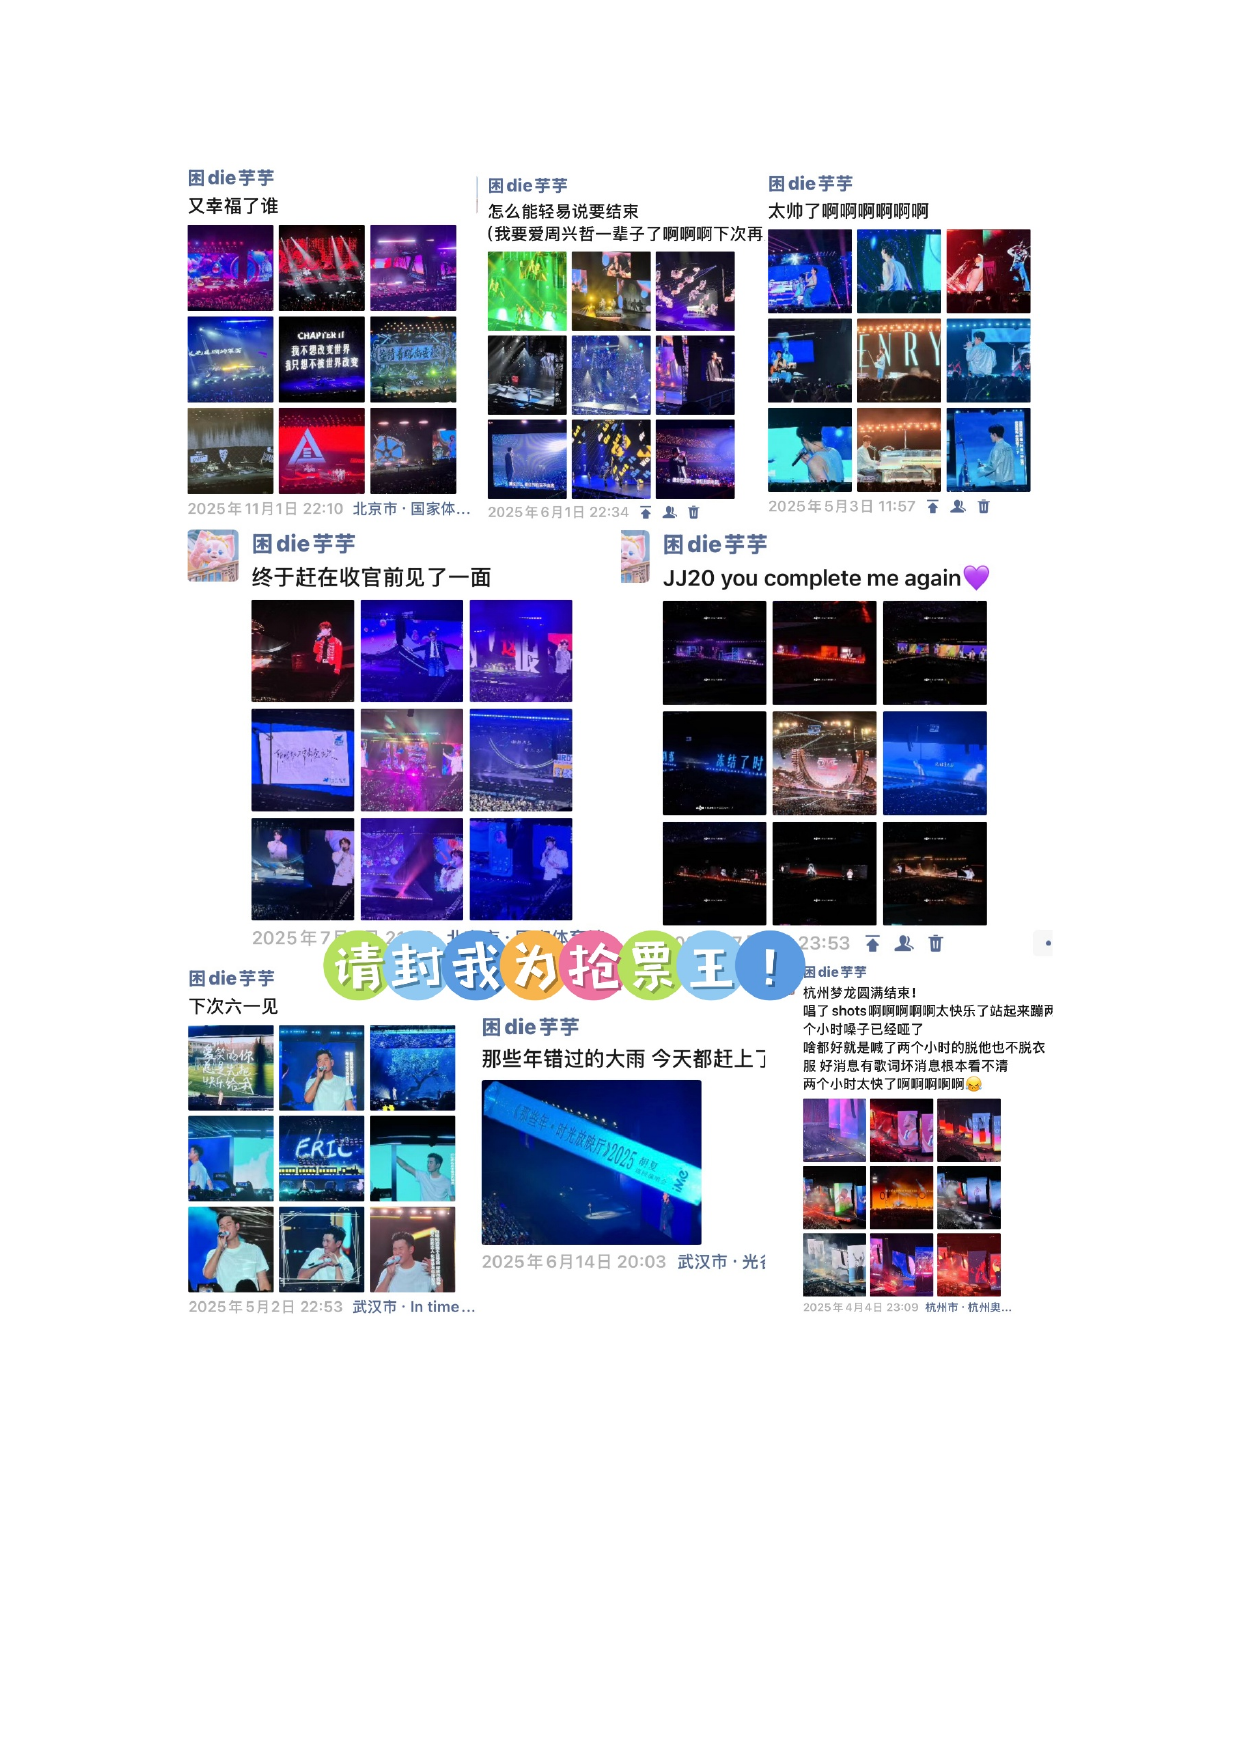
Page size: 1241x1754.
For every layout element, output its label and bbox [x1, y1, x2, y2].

picture [187, 162, 1053, 1316]
